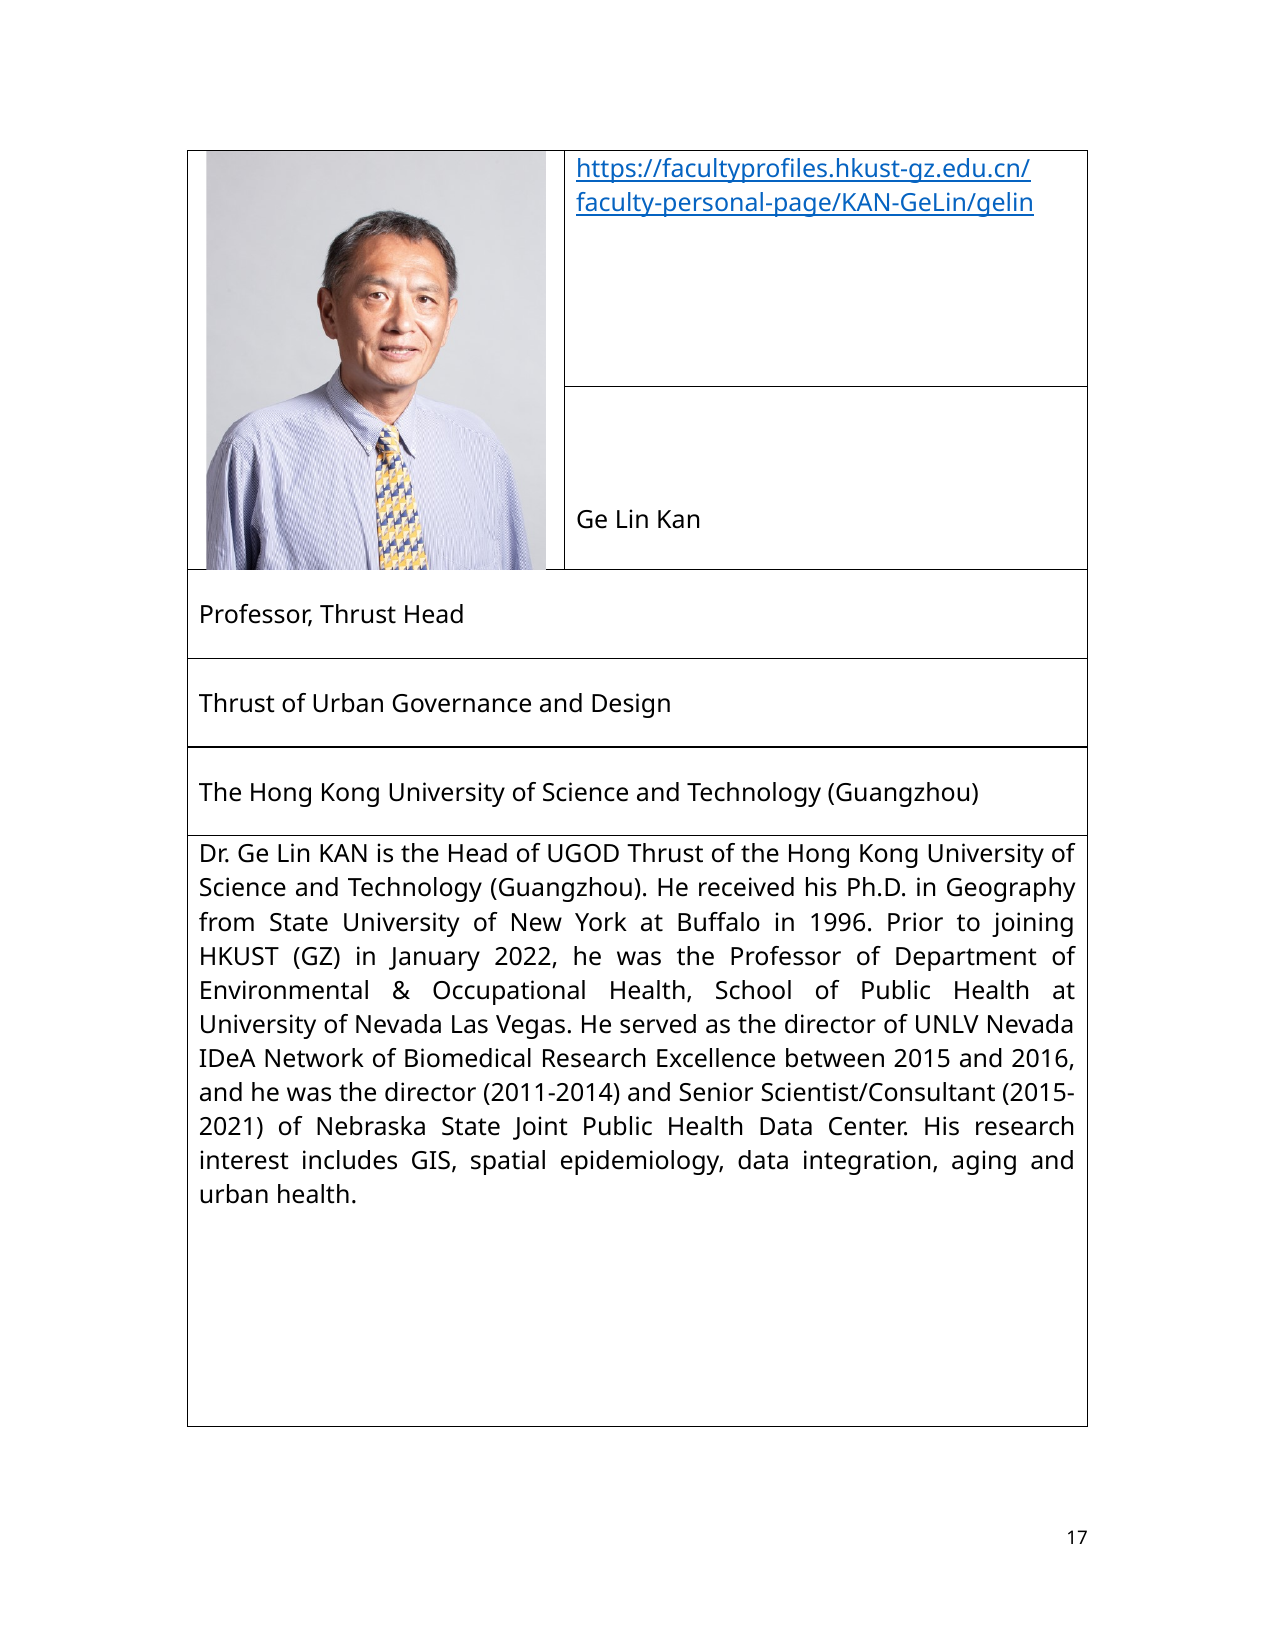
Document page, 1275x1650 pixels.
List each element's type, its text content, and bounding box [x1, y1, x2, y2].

table_cell [546, 151, 564, 569]
table_cell Ge Lin Kan [565, 387, 1087, 569]
table_cell Professor, Thrust Head [188, 570, 1087, 658]
picture [206, 151, 546, 570]
table_cell Dr. Ge Lin KAN is the Head of UGOD Thrust of the Hong Kong University of Science and Technology (Guangzhou). He received his Ph.D. in Geography from State University of New York at Buffalo in 1996. Prior to joining HKUST (GZ) in January 2022, he was the Professor of Department of Environmental & Occupational Health, School of Public Health at University of Nevada Las Vegas. He served as the director of UNLV Nevada IDeA Network of Biomedical Research Excellence between 2015 and 2016, and he was the director (2011-2014) and Senior Scientist/Consultant (2015-2021) of Nebraska State Joint Public Health Data Center. His research interest includes GIS, spatial epidemiology, data integration, aging and urban health. [188, 836, 1087, 1426]
table_cell [188, 151, 206, 569]
table_cell The Hong Kong University of Science and Technology (Guangzhou) [188, 748, 1087, 835]
table_cell https://facultyprofiles.hkust-gz.edu.cn/faculty-personal-page/KAN-GeLin/gelin [565, 151, 1087, 386]
table_cell Thrust of Urban Governance and Design [188, 659, 1087, 746]
